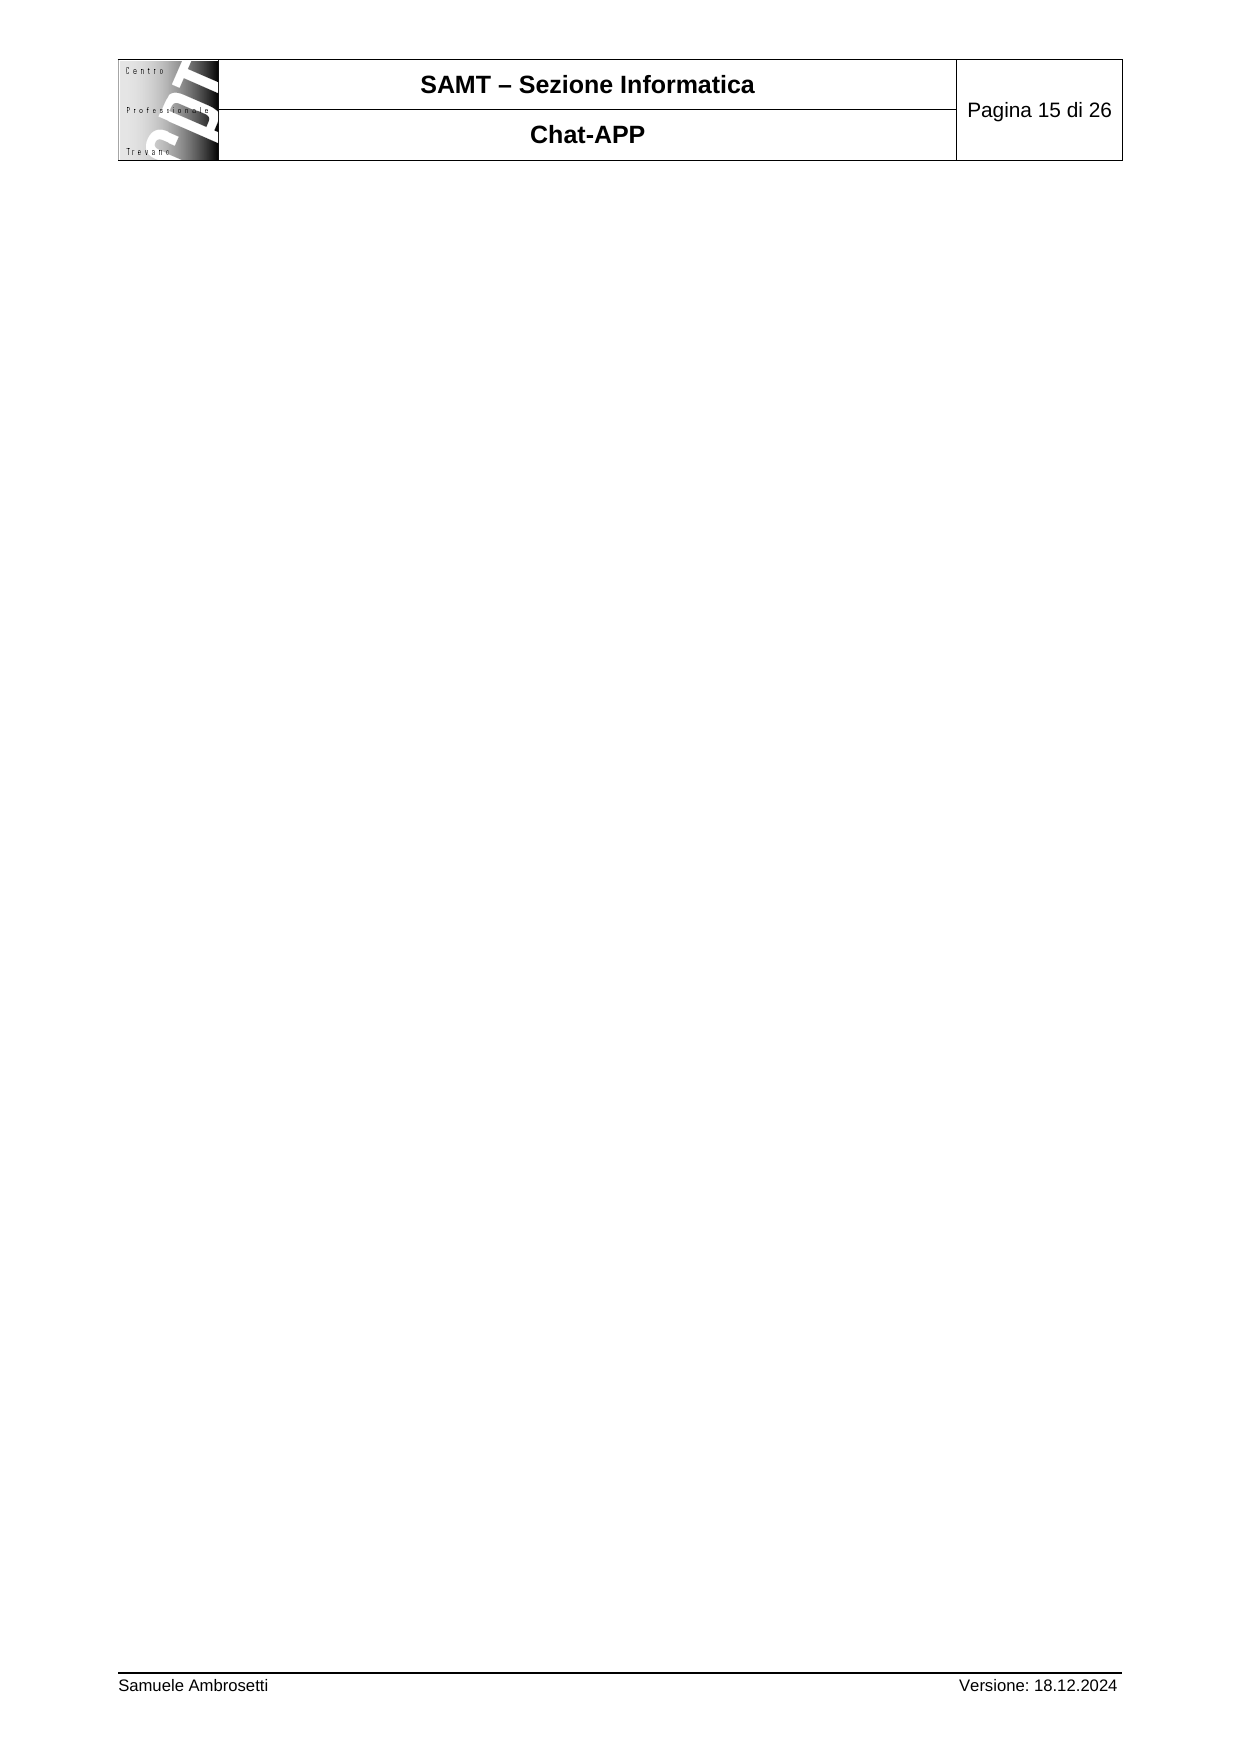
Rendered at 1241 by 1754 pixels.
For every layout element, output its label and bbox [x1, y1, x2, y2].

picture [118, 60, 219, 160]
